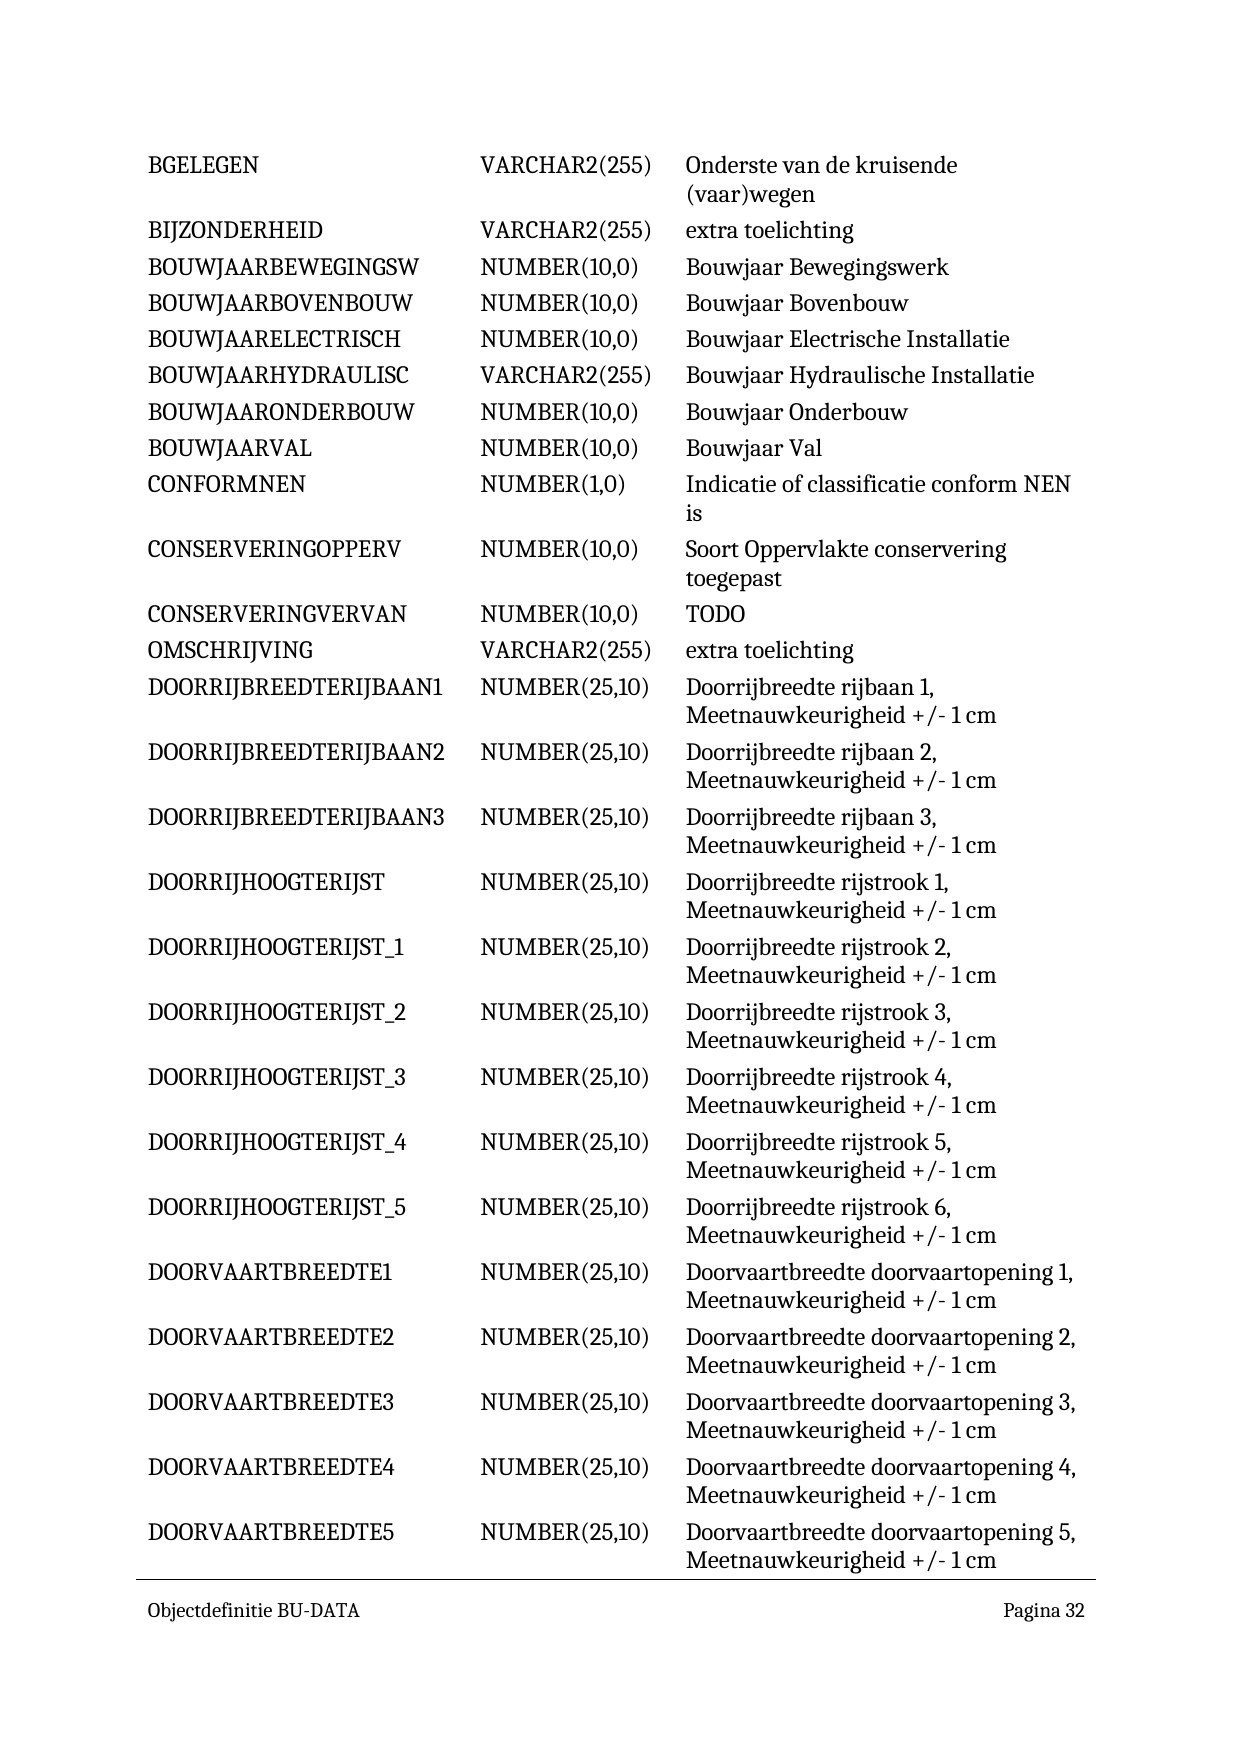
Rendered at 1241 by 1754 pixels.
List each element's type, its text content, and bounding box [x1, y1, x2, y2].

table_cell VARCHAR2(255) [469, 148, 674, 213]
table_cell BGELEGEN [136, 148, 469, 213]
table_cell Bouwjaar Electrische Installatie [674, 321, 1104, 358]
table_cell extra toelichting [674, 213, 1104, 249]
table_cell NUMBER(10,0) [469, 321, 674, 358]
table_cell Bouwjaar Hydraulische Installatie [674, 358, 1104, 394]
table_cell VARCHAR2(255) [469, 213, 674, 249]
table_cell NUMBER(10,0) [469, 249, 674, 285]
table_cell NUMBER(10,0) [469, 285, 674, 321]
table_cell BIJZONDERHEID [136, 213, 469, 249]
table_cell BOUWJAARBOVENBOUW [136, 285, 469, 321]
table_cell BOUWJAARVAL [136, 430, 469, 466]
table_cell Bouwjaar Onderbouw [674, 394, 1104, 430]
table_cell BOUWJAARBEWEGINGSW [136, 249, 469, 285]
table_cell BOUWJAARONDERBOUW [136, 394, 469, 430]
table_cell NUMBER(10,0) [469, 394, 674, 430]
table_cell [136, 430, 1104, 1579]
table_cell Onderste van de kruisende (vaar)wegen [674, 148, 1104, 213]
table_cell VARCHAR2(255) [469, 358, 674, 394]
table_cell Bouwjaar Bovenbouw [674, 285, 1104, 321]
table_cell BOUWJAARELECTRISCH [136, 321, 469, 358]
table_cell BOUWJAARHYDRAULISC [136, 358, 469, 394]
table_cell Bouwjaar Bewegingswerk [674, 249, 1104, 285]
